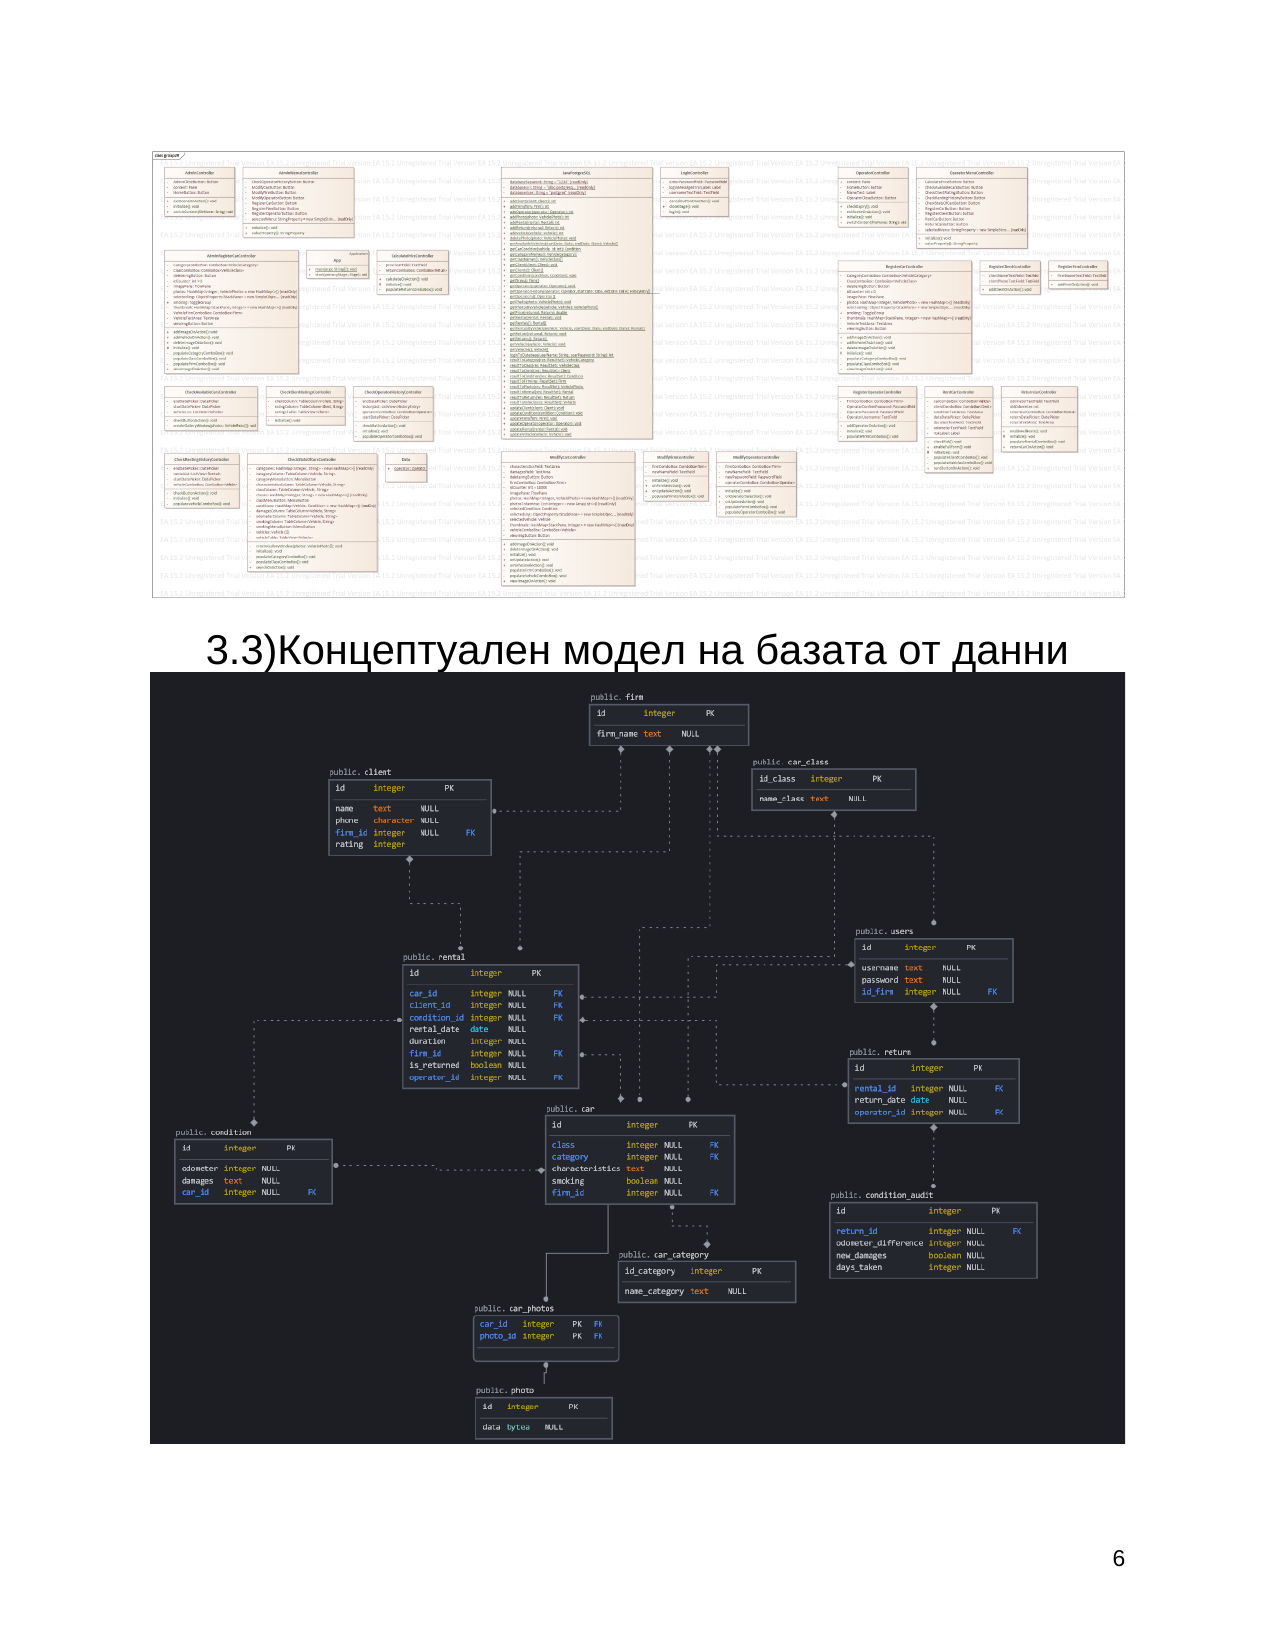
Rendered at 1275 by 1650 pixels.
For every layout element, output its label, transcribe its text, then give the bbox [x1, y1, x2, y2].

picture [150, 672, 1125, 1444]
picture [150, 150, 1125, 600]
text 3.3)Концептуален модел на базата от данни [150, 625, 1125, 672]
